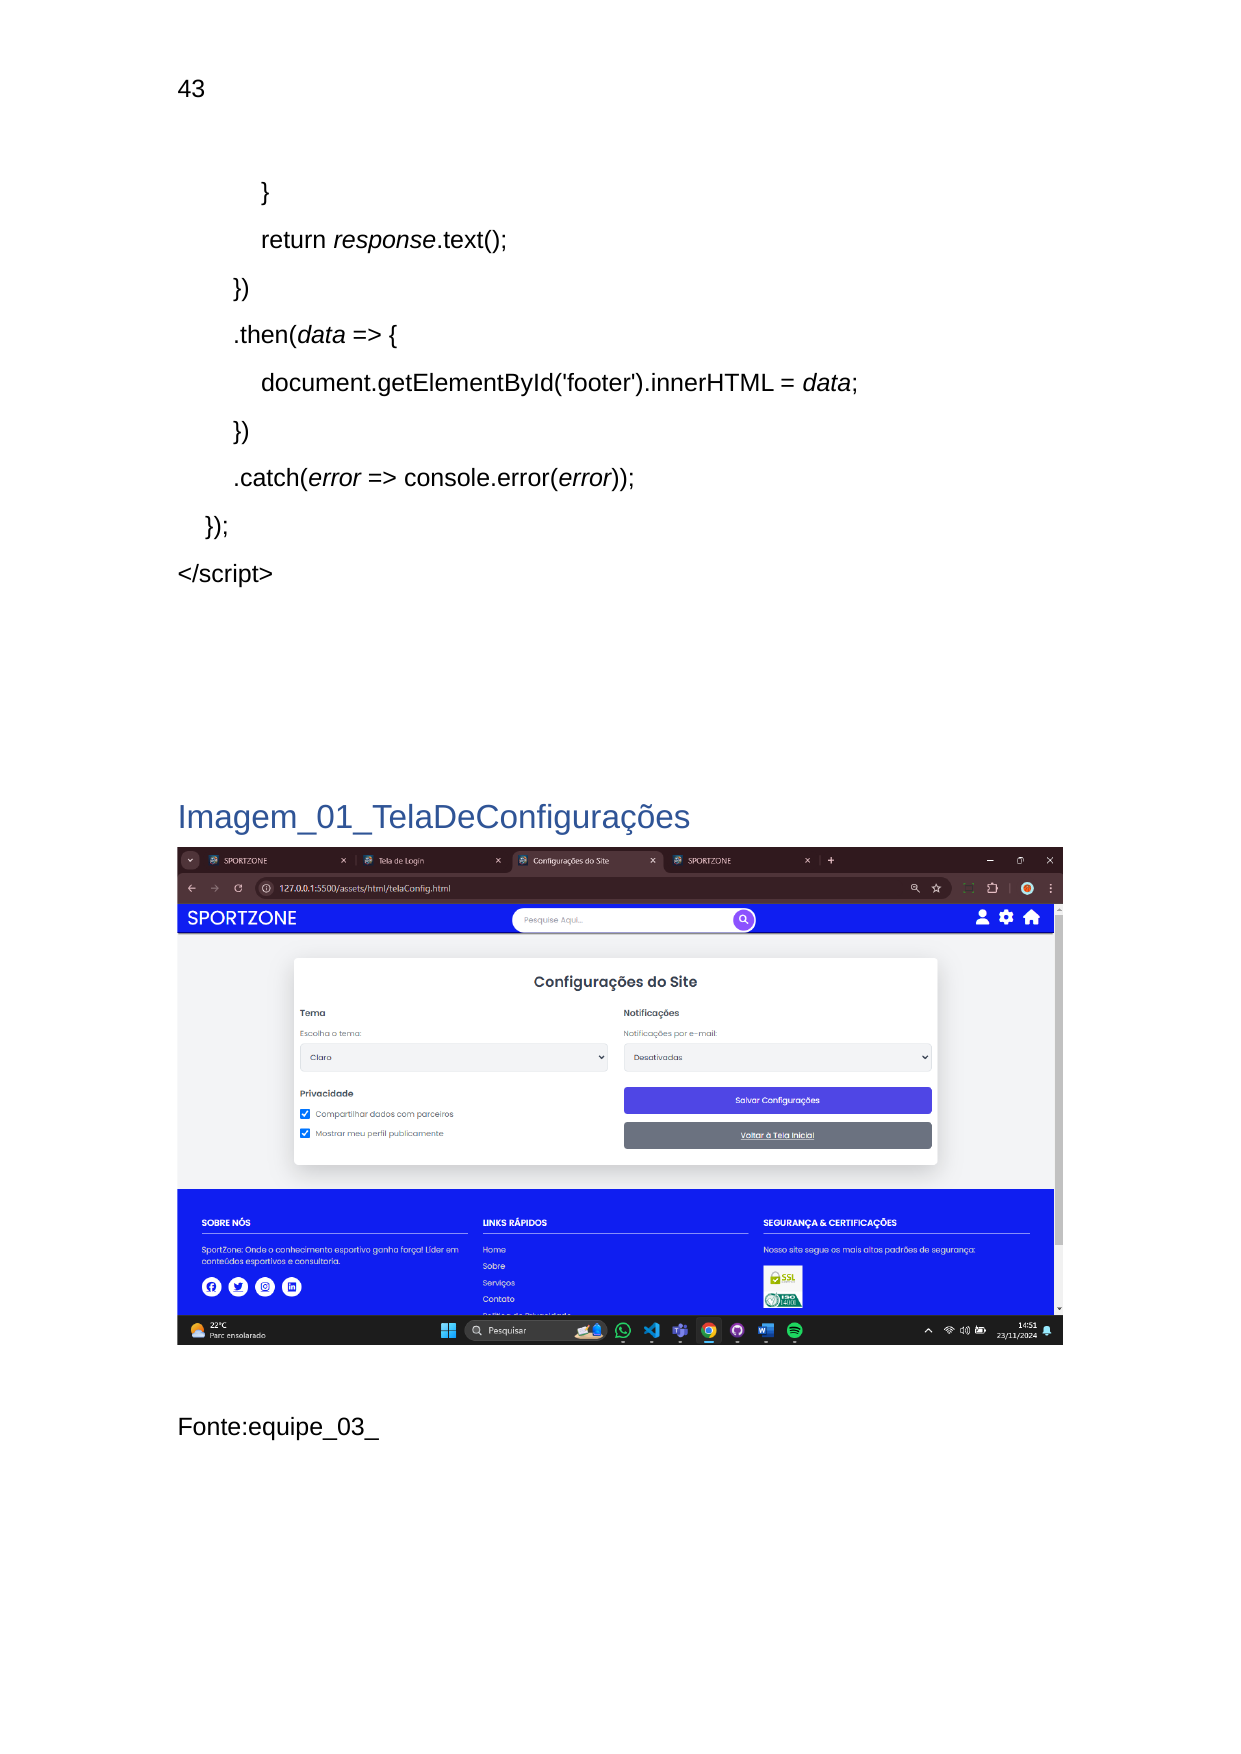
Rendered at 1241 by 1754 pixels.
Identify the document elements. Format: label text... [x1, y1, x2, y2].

text Fonte:equipe_03_ [177, 1412, 1122, 1440]
text </script> [177, 559, 1122, 588]
text } [177, 177, 1122, 206]
picture [177, 847, 1063, 1345]
text }); [177, 511, 1122, 540]
text .then(data => { [177, 320, 1122, 349]
text document.getElementById('footer').innerHTML = data; [177, 368, 1122, 397]
text return response.text(); [177, 225, 1122, 254]
subtitle Imagem_01_TelaDeConfigurações [177, 797, 1122, 836]
text }) [177, 273, 1122, 301]
text .catch(error => console.error(error)); [177, 463, 1122, 492]
text }) [177, 416, 1122, 444]
